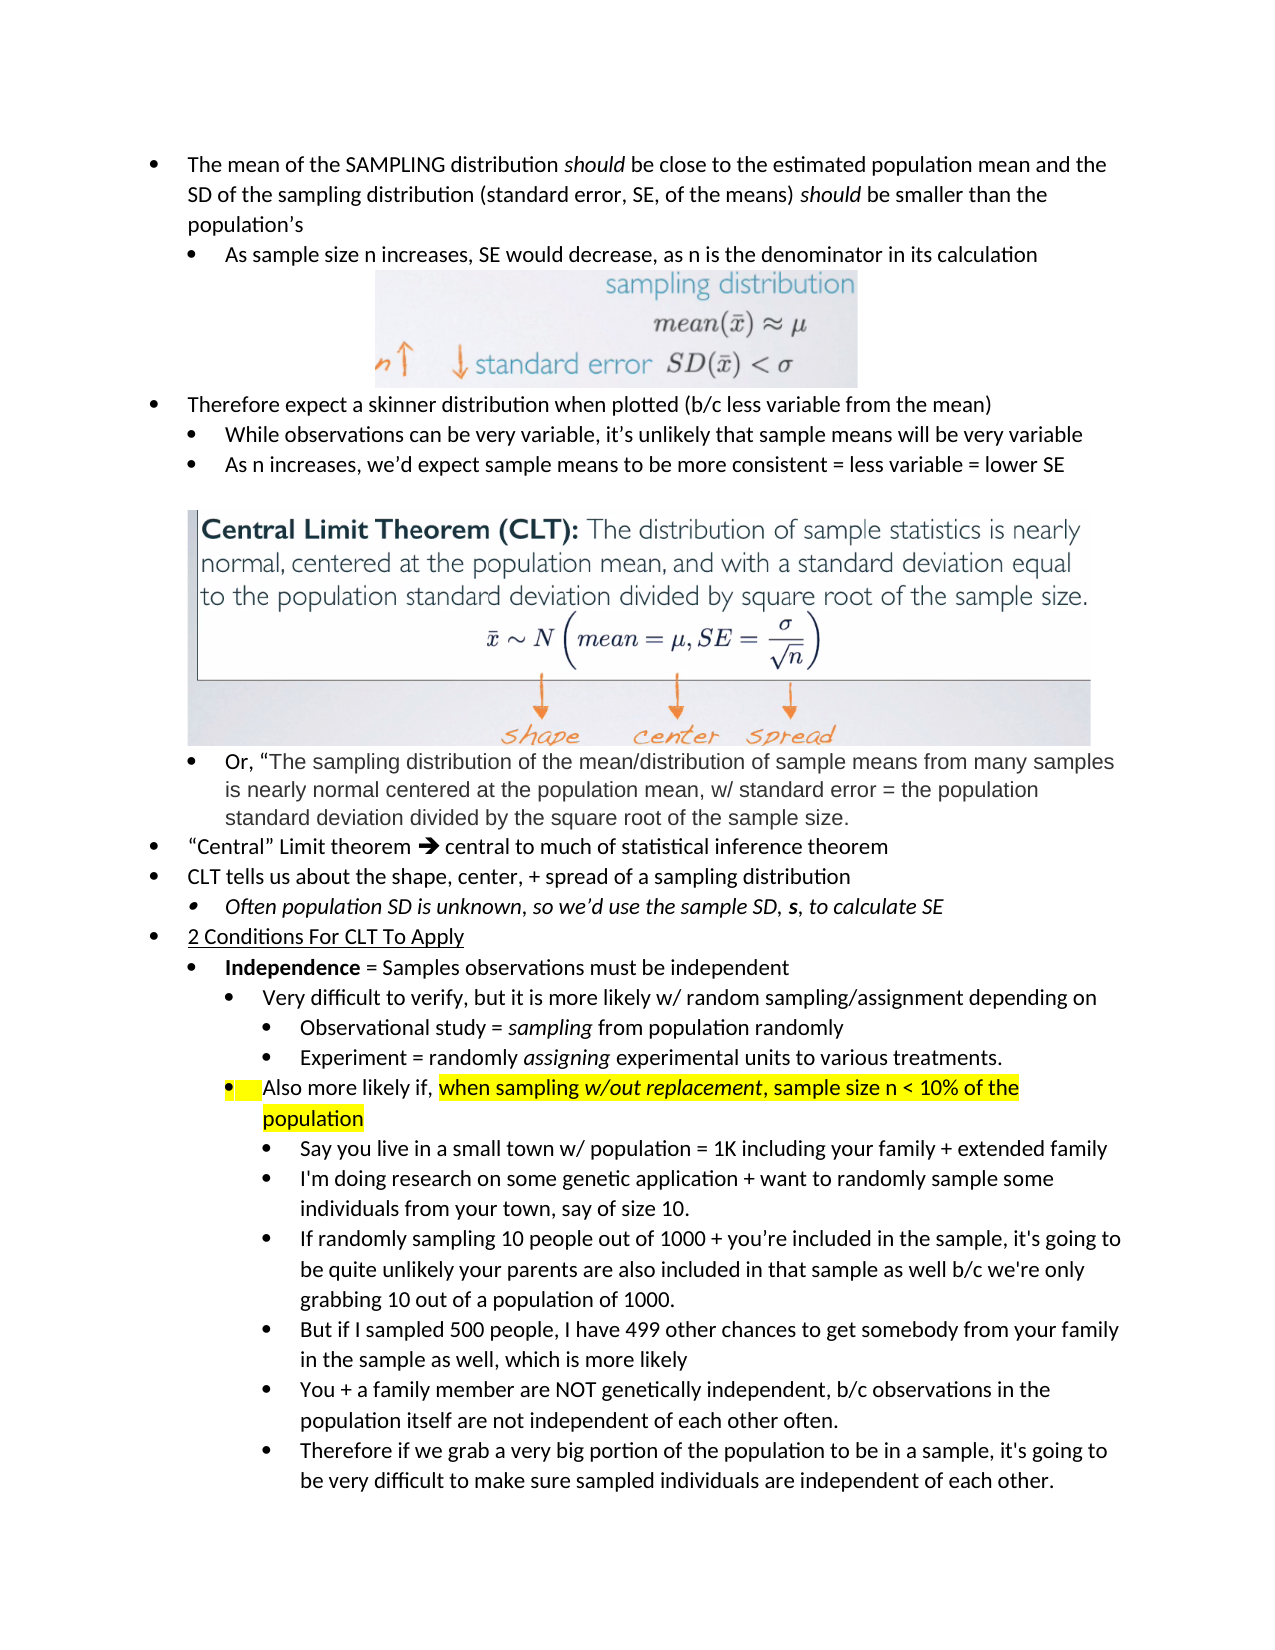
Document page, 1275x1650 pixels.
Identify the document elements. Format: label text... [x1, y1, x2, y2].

list Therefore expect a skinner distribution when plotted (b/c less variable from the mean) [150, 390, 1125, 418]
list While observations can be very variable, it’s unlikely that sample means will be very variable [187, 420, 1125, 448]
list The mean of the SAMPLING distribution should be close to the estimated population mean and the SD of the sampling distribution (standard error, SE, of the means) should be smaller than the population’s [150, 150, 1125, 238]
list Or, “The sampling distribution of the mean/distribution of sample means from many samples is nearly normal centered at the population mean, w/ standard error = the population standard deviation divided by the square root of the sample size. [187, 747, 1125, 830]
list As sample size n increases, SE would decrease, as n is the denominator in its calculation [187, 241, 1125, 269]
list You + a family member are NOT genetically independent, b/c observations in the population itself are not independent of each other often. [262, 1376, 1125, 1434]
list 2 Conditions For CLT To Apply [150, 922, 1125, 950]
list Therefore if we grab a very big portion of the population to be in a sample, it's going to be very difficult to make sure sampled individuals are independent of each other. [262, 1436, 1125, 1494]
list Observational study = sampling from population randomly [262, 1013, 1125, 1041]
list Independence = Samples observations must be independent [187, 953, 1125, 981]
list But if I sampled 500 people, I have 499 other chances to get somebody from your family in the sample as well, which is more likely [262, 1315, 1125, 1373]
list Very difficult to verify, but it is more likely w/ random sampling/assignment depending on [225, 983, 1125, 1011]
list If randomly sampling 10 people out of 1000 + you’re included in the sample, it's going to be quite unlikely your parents are also included in that sample as well b/c we're only grabbing 10 out of a population of 1000. [262, 1224, 1125, 1313]
list I'm doing research on some genetic application + want to randomly sample some individuals from your town, say of size 10. [262, 1164, 1125, 1222]
list Say you live in a small town w/ population = 1K including your family + extended family [262, 1134, 1125, 1162]
list Experiment = randomly assigning experimental units to various treatments. [262, 1043, 1125, 1071]
list CLT tells us about the shape, center, + spread of a sampling distribution [150, 862, 1125, 890]
list Often population SD is unknown, so we’d use the sample SD, s, to calculate SE [187, 892, 1125, 920]
picture [187, 510, 1091, 746]
list As n increases, we’d expect sample means to be more consistent = less variable = lower SE [187, 450, 1125, 478]
list Also more likely if, when sampling w/out replacement, sample size n < 10% of the population [225, 1073, 1125, 1132]
list “Central” Limit theorem central to much of statistical inference theorem [150, 832, 1125, 860]
picture [375, 270, 858, 388]
